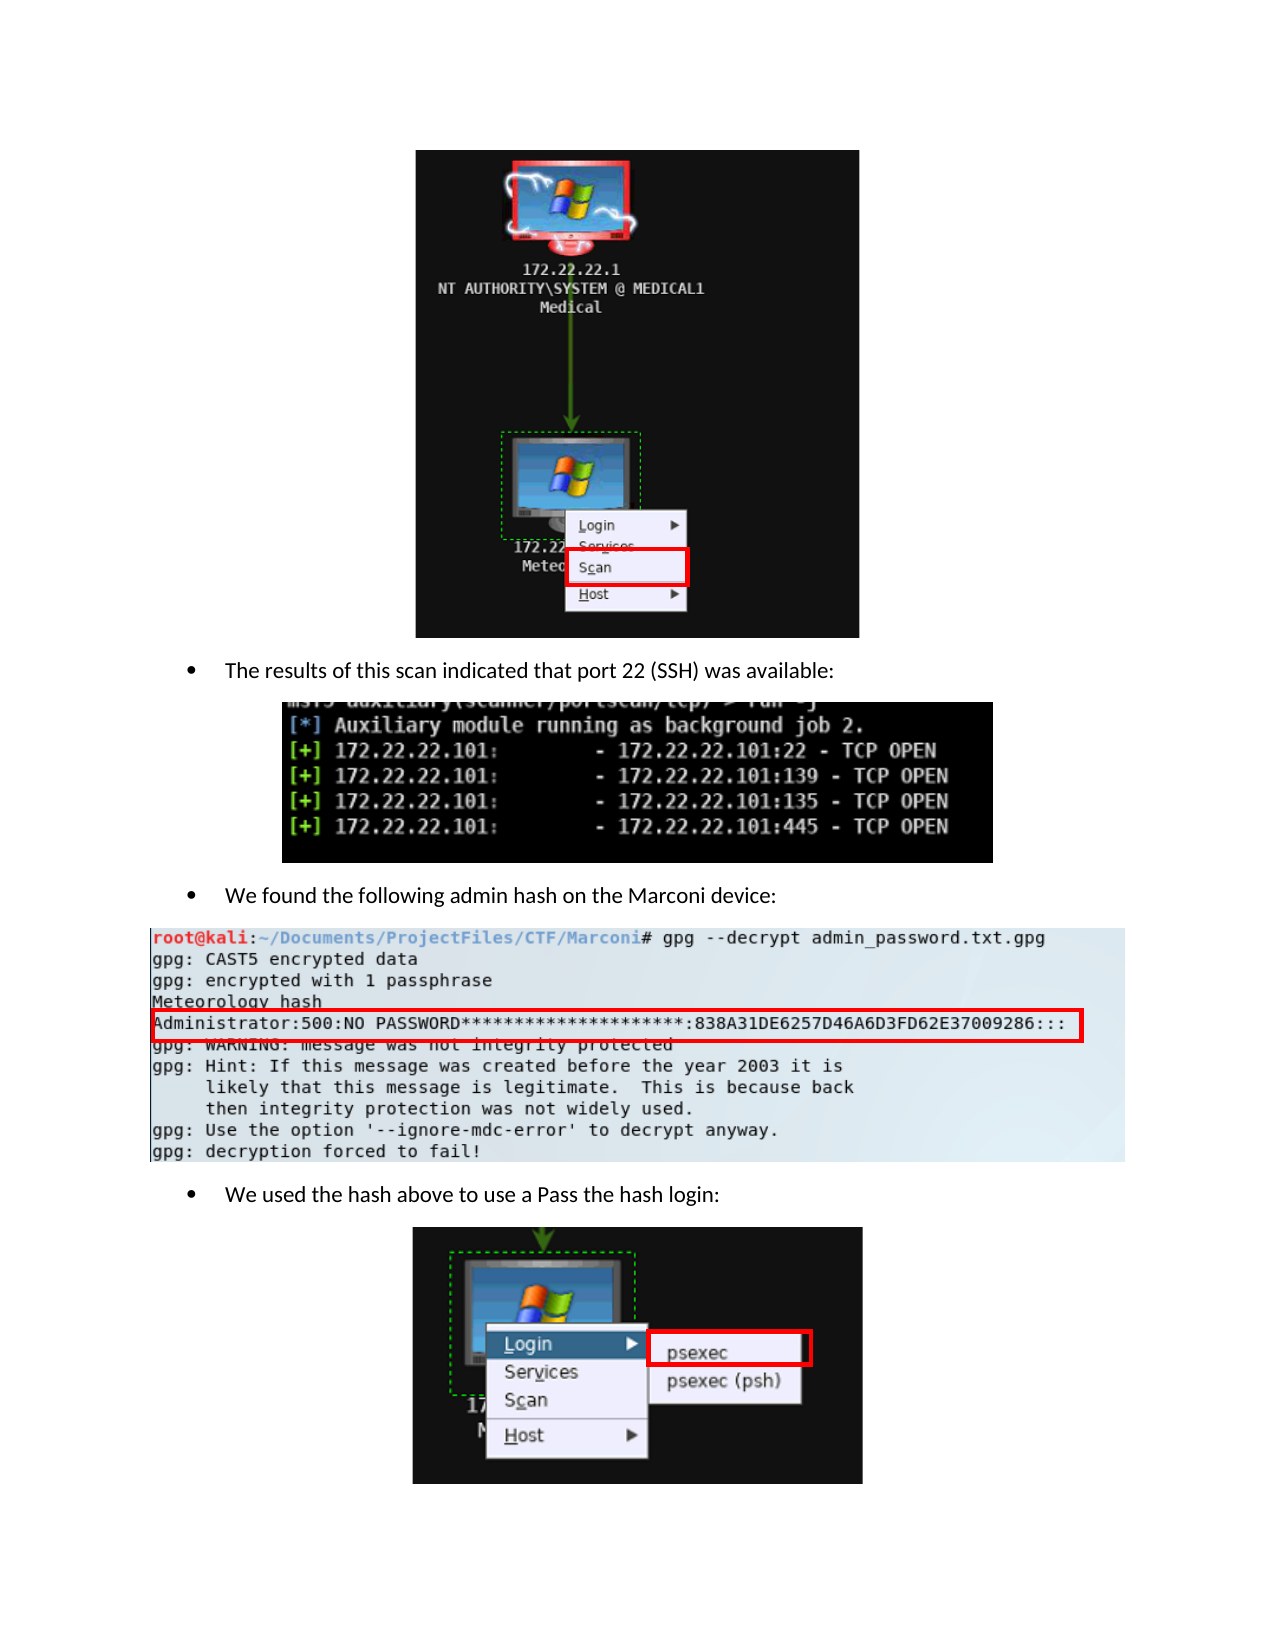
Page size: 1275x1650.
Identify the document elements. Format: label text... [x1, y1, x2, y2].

list The results of this scan indicated that port 22 (SSH) was available: [187, 656, 1125, 684]
picture [150, 928, 1125, 1162]
picture [282, 702, 993, 863]
picture [415, 150, 860, 638]
picture [412, 1227, 863, 1484]
list We used the hash above to use a Pass the hash login: [187, 1181, 1125, 1209]
list We found the following admin hash on the Marconi device: [187, 881, 1125, 909]
